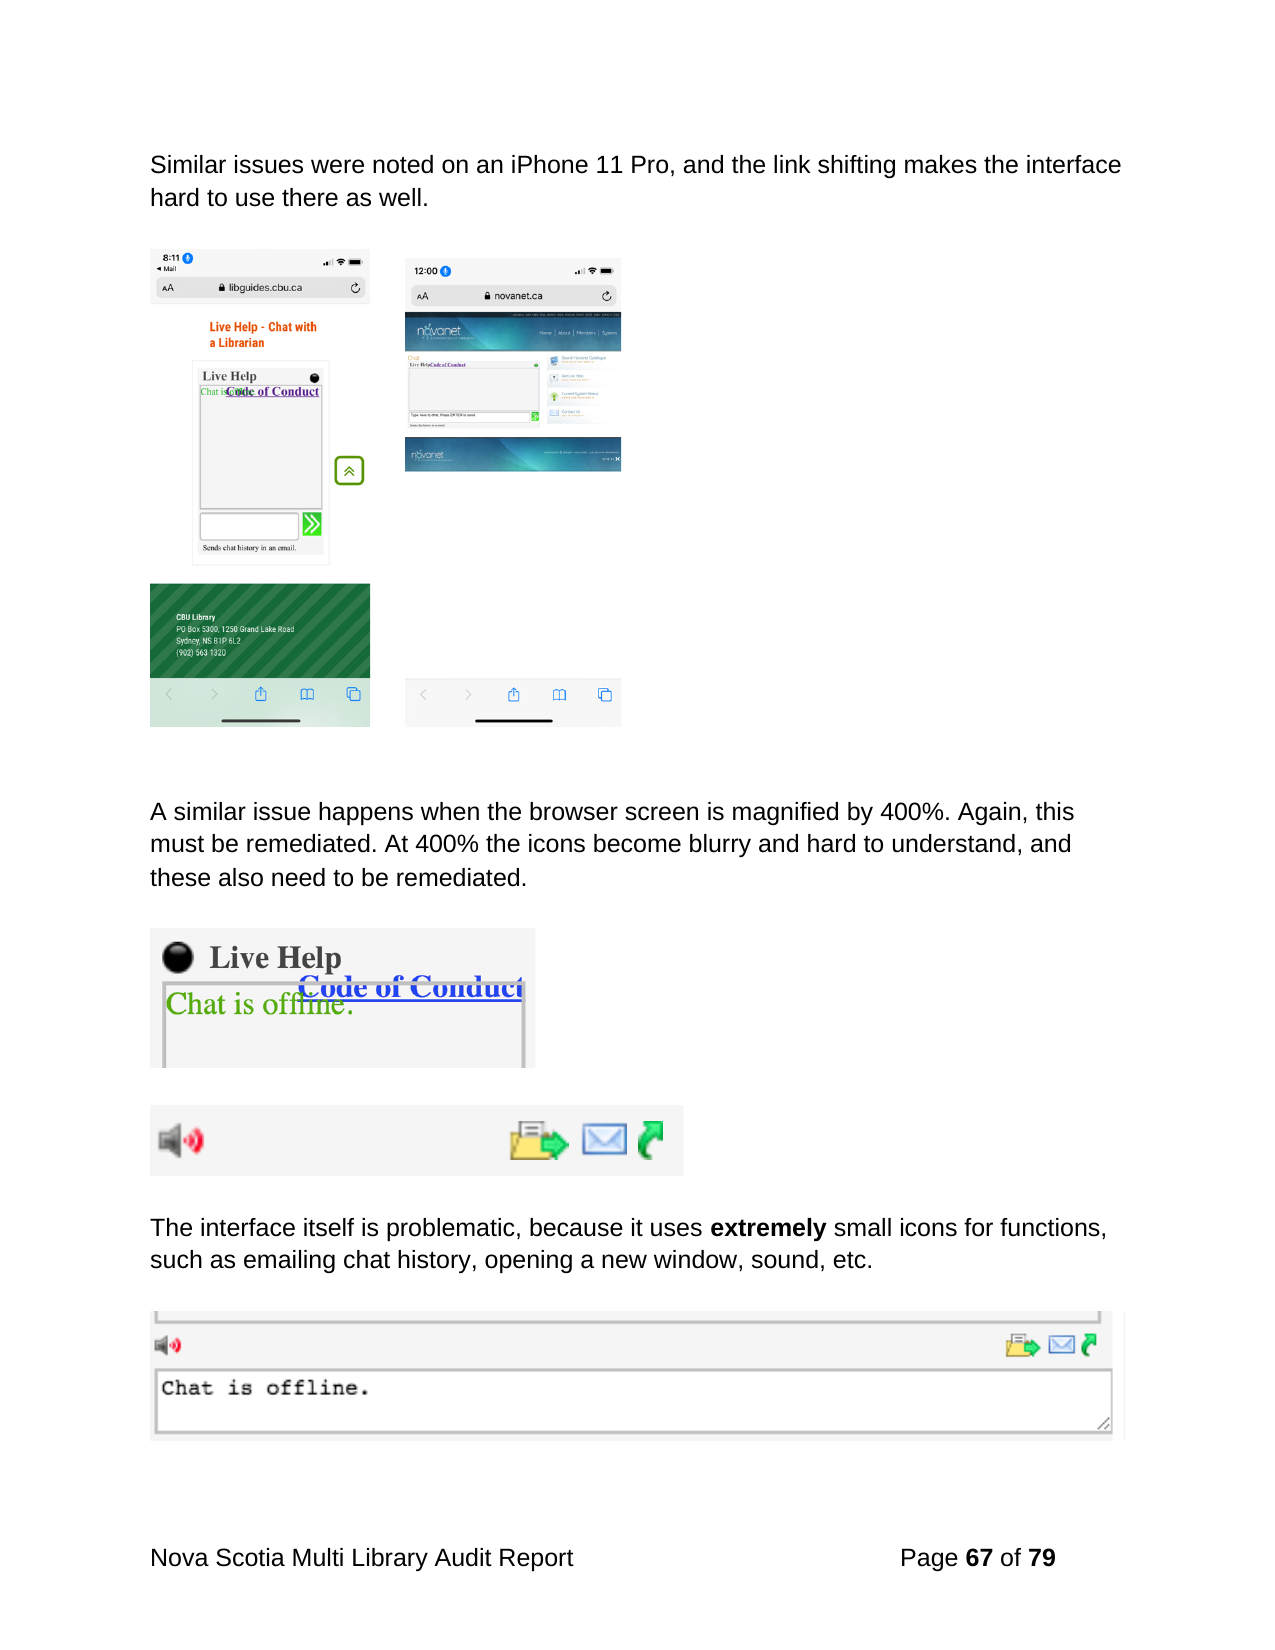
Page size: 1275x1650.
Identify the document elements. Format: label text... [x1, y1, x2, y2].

picture [150, 1105, 684, 1176]
text A similar issue happens when the browser screen is magnified by 400%. Again, this must be remediated. At 400% the icons become blurry and hard to understand, and these also need to be remediated. [150, 796, 1125, 891]
text Similar issues were noted on an iPhone 11 Pro, and the link shifting makes the interface hard to use there as well. [150, 150, 1125, 212]
picture [150, 1311, 1125, 1441]
picture [405, 258, 622, 727]
picture [150, 249, 371, 727]
picture [150, 928, 536, 1068]
text The interface itself is problematic, because it uses extremely small icons for functions, such as emailing chat history, opening a new window, sound, etc. [150, 1212, 1125, 1274]
